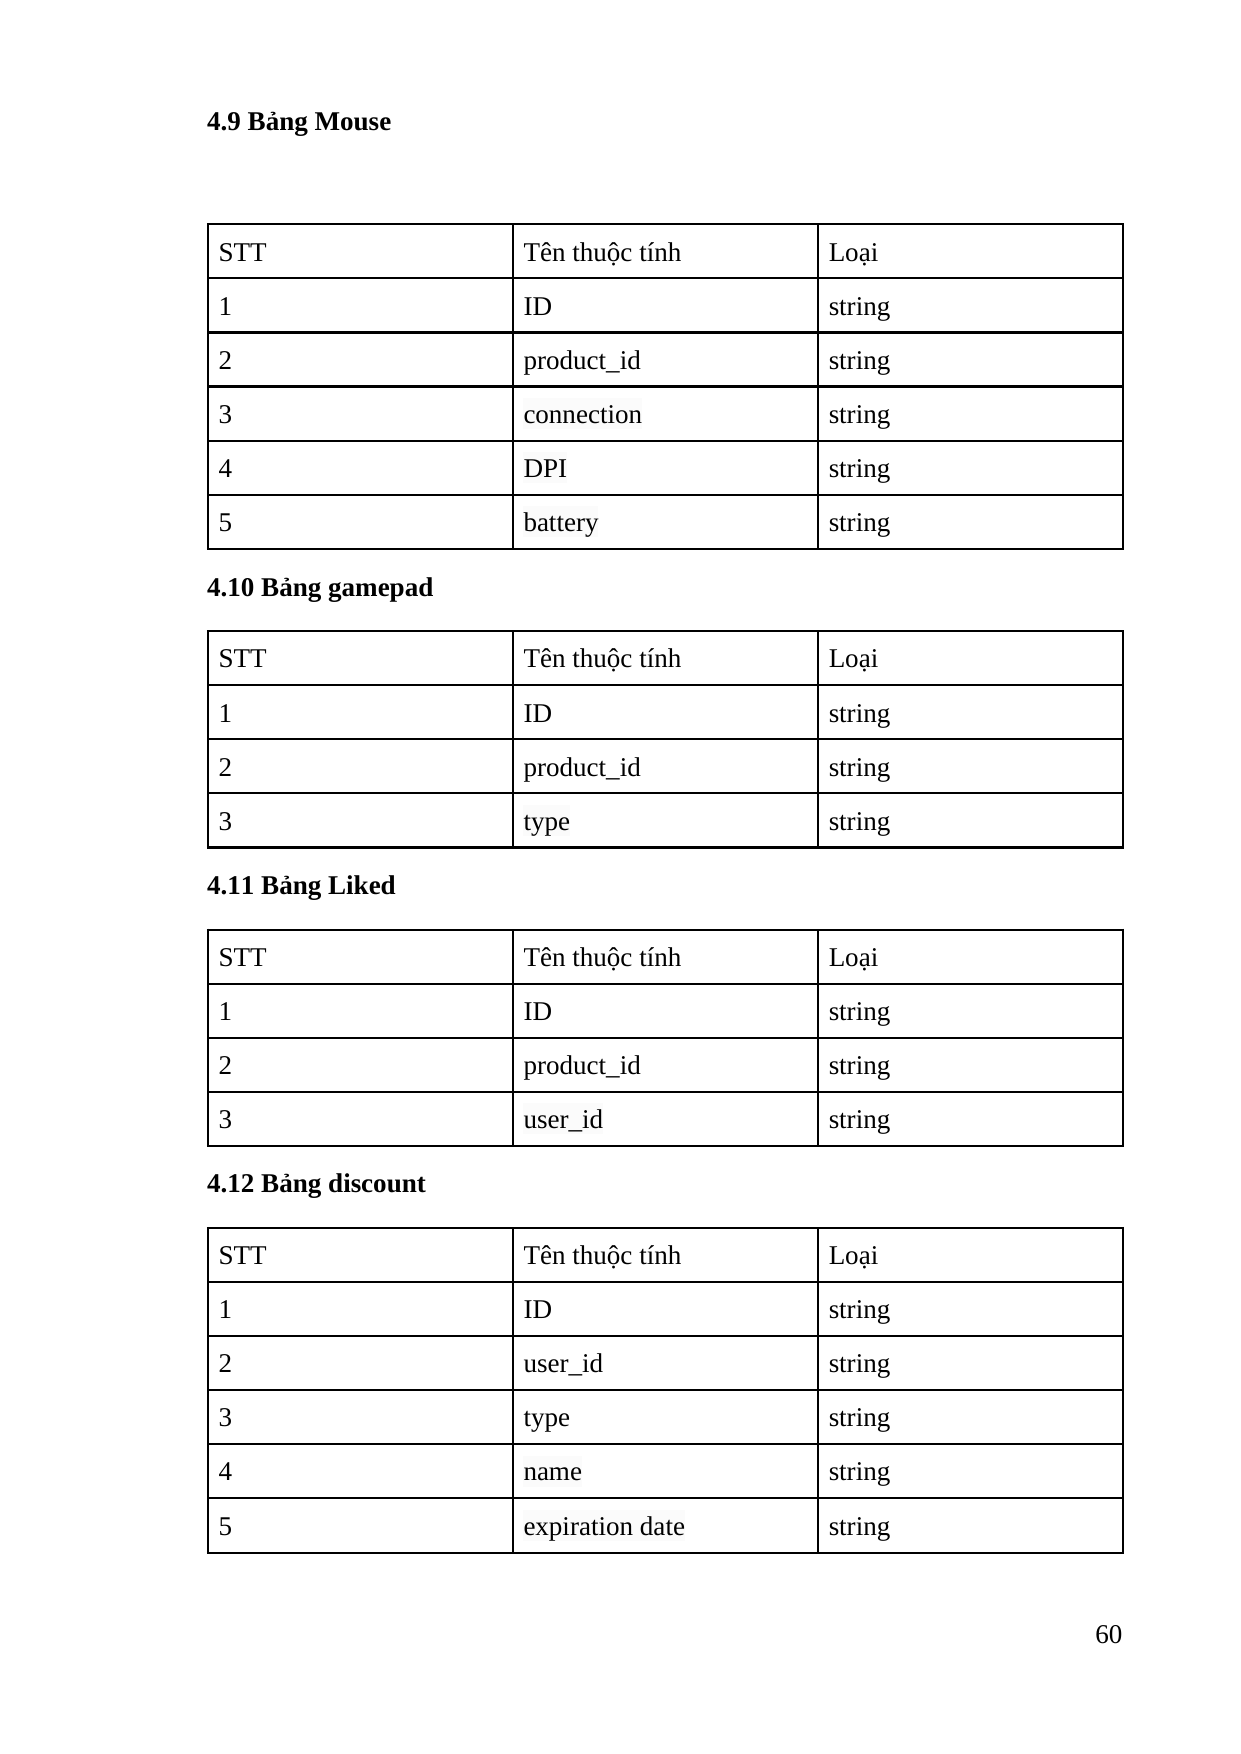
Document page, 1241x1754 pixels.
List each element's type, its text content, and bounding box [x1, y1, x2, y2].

table_cell ID [514, 279, 817, 331]
table_cell name [514, 1445, 817, 1497]
table_cell 1 [209, 985, 512, 1037]
table_cell string [819, 388, 1122, 439]
table_cell 3 [209, 388, 512, 439]
table_cell string [819, 442, 1122, 493]
table_cell 5 [209, 1499, 512, 1552]
table_header Tên thuộc tính [514, 225, 817, 277]
table_cell connection [514, 388, 817, 439]
table_cell type [514, 794, 817, 846]
table_cell string [819, 1093, 1122, 1145]
table_header STT [209, 931, 512, 982]
table_cell 4 [209, 442, 512, 493]
table_cell 5 [209, 496, 512, 548]
table_cell ID [514, 985, 817, 1037]
table_header Tên thuộc tính [514, 1229, 817, 1281]
table_cell string [819, 1499, 1122, 1552]
table_header Tên thuộc tính [514, 931, 817, 982]
table_cell string [819, 279, 1122, 331]
table_cell string [819, 1445, 1122, 1497]
table_cell 2 [209, 1039, 512, 1091]
table_header Loại [819, 225, 1122, 277]
table_cell string [819, 686, 1122, 738]
table_cell user_id [514, 1093, 817, 1145]
table_cell string [819, 794, 1122, 846]
table_header Tên thuộc tính [514, 632, 817, 684]
table_cell 3 [209, 1391, 512, 1443]
subtitle 4.12 Bảng discount [207, 1168, 1122, 1199]
table_cell 4 [209, 1445, 512, 1497]
table_cell 1 [209, 1283, 512, 1335]
table_cell 2 [209, 740, 512, 792]
table_cell 1 [209, 686, 512, 738]
table_cell product_id [514, 1039, 817, 1091]
table_cell string [819, 1337, 1122, 1389]
subtitle 4.9 Bảng Mouse [207, 105, 1122, 136]
table_header STT [209, 225, 512, 277]
table_cell 3 [209, 1093, 512, 1145]
table_cell battery [514, 496, 817, 548]
table_header STT [209, 1229, 512, 1281]
table_cell user_id [514, 1337, 817, 1389]
table_header STT [209, 632, 512, 684]
table_cell string [819, 1391, 1122, 1443]
subtitle 4.11 Bảng Liked [207, 869, 1122, 900]
table_header Loại [819, 1229, 1122, 1281]
table_cell string [819, 496, 1122, 548]
table_cell string [819, 1283, 1122, 1335]
table_cell DPI [514, 442, 817, 493]
table_cell ID [514, 686, 817, 738]
table_cell 1 [209, 279, 512, 331]
table_cell 2 [209, 334, 512, 385]
table_cell string [819, 740, 1122, 792]
table_header Loại [819, 632, 1122, 684]
table_cell ID [514, 1283, 817, 1335]
table_cell string [819, 334, 1122, 385]
table_cell string [819, 1039, 1122, 1091]
table_cell product_id [514, 740, 817, 792]
table_header Loại [819, 931, 1122, 982]
table_cell 2 [209, 1337, 512, 1389]
table_cell 3 [209, 794, 512, 846]
table_cell type [514, 1391, 817, 1443]
subtitle 4.10 Bảng gamepad [207, 571, 1122, 602]
table_cell string [819, 985, 1122, 1037]
table_cell product_id [514, 334, 817, 385]
table_cell expiration date [514, 1499, 817, 1552]
